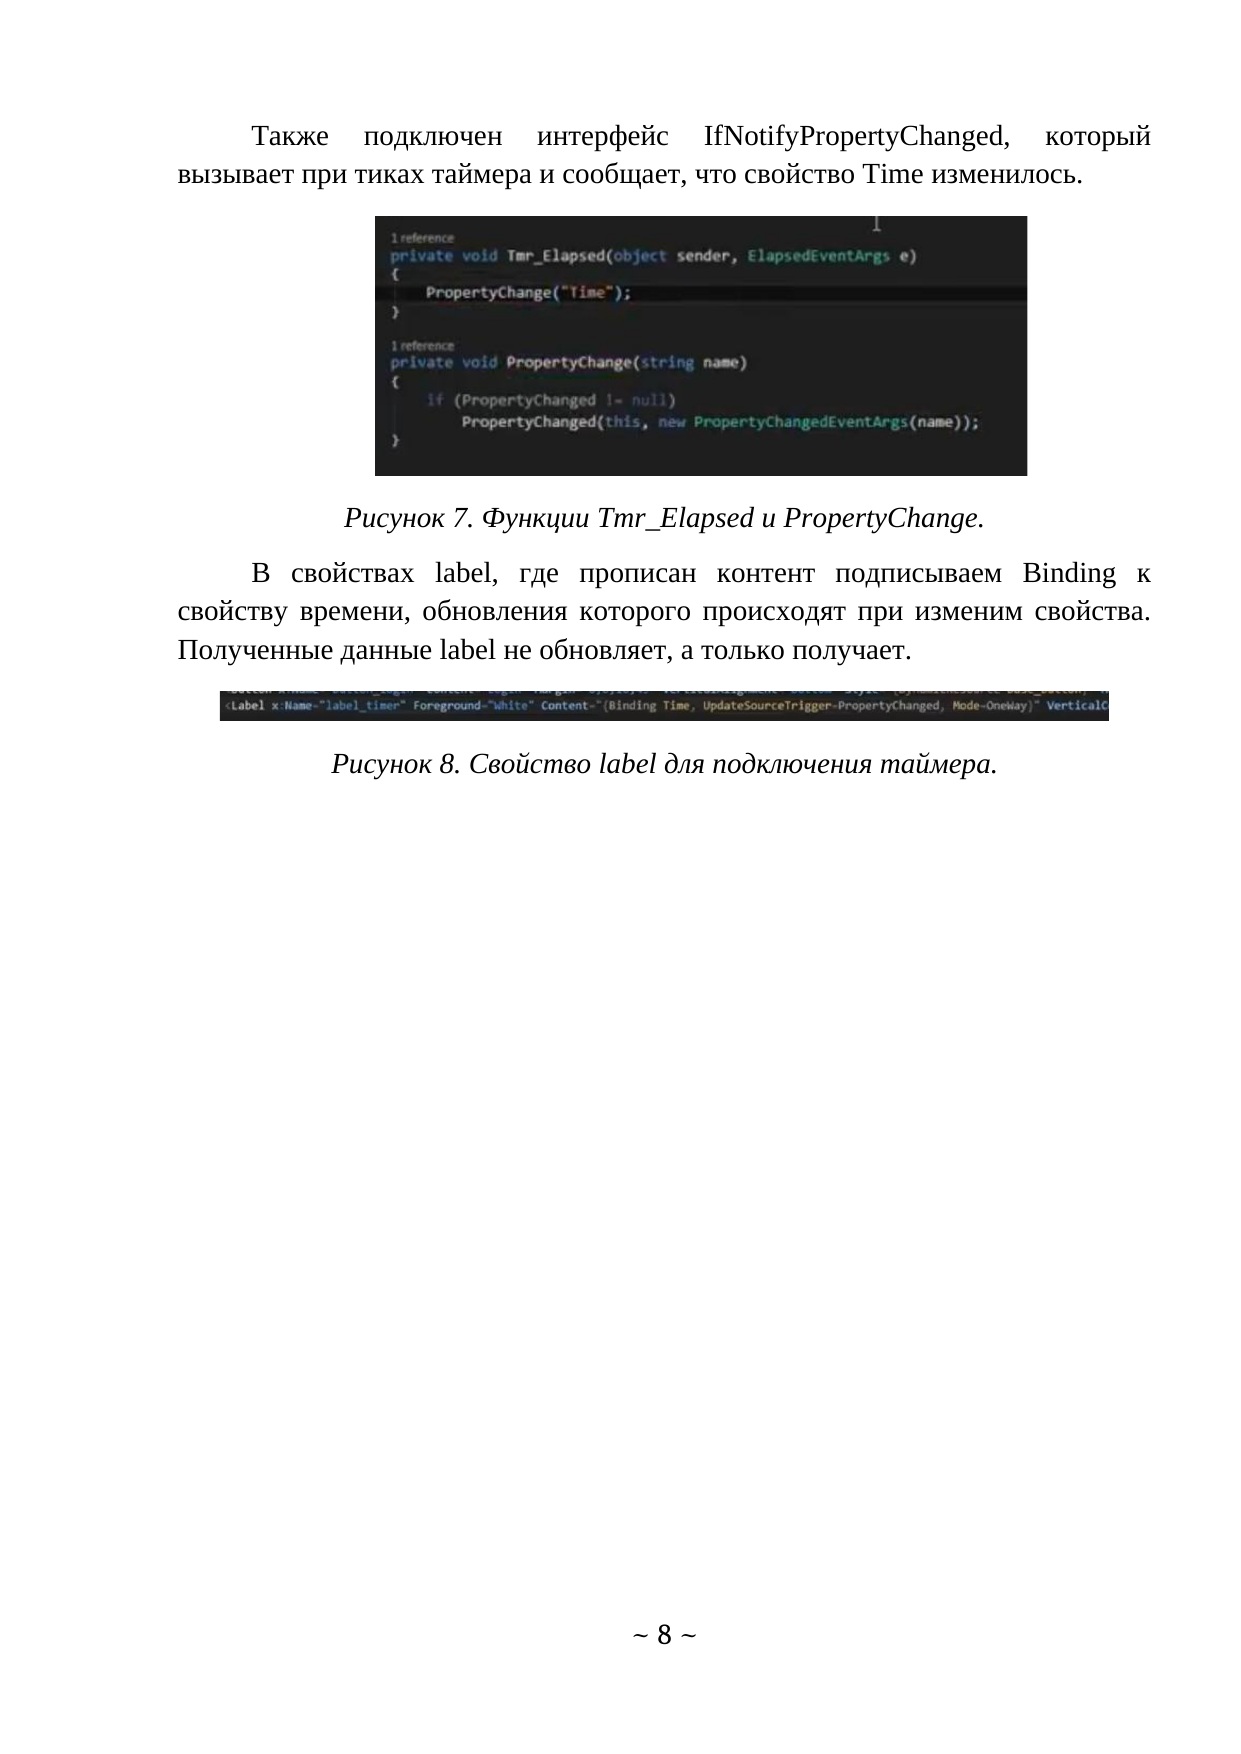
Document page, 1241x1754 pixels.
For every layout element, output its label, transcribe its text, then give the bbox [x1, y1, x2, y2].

text Рисунок 7. Функции Tmr_Elapsed и PropertyChange. [177, 500, 1152, 534]
text Также подключен интерфейс IfNotifyPropertyChanged, который вызывает при тиках таймера и сообщает, что свойство Time изменилось. [177, 118, 1152, 190]
picture [375, 216, 1028, 476]
text В свойствах label, где прописан контент подписываем Binding к свойству времени, обновления которого происходят при изменим свойства. Полученные данные label не обновляет, а только получает. [177, 555, 1152, 665]
text Рисунок 8. Свойство label для подключения таймера. [177, 746, 1152, 779]
picture [219, 691, 1109, 721]
